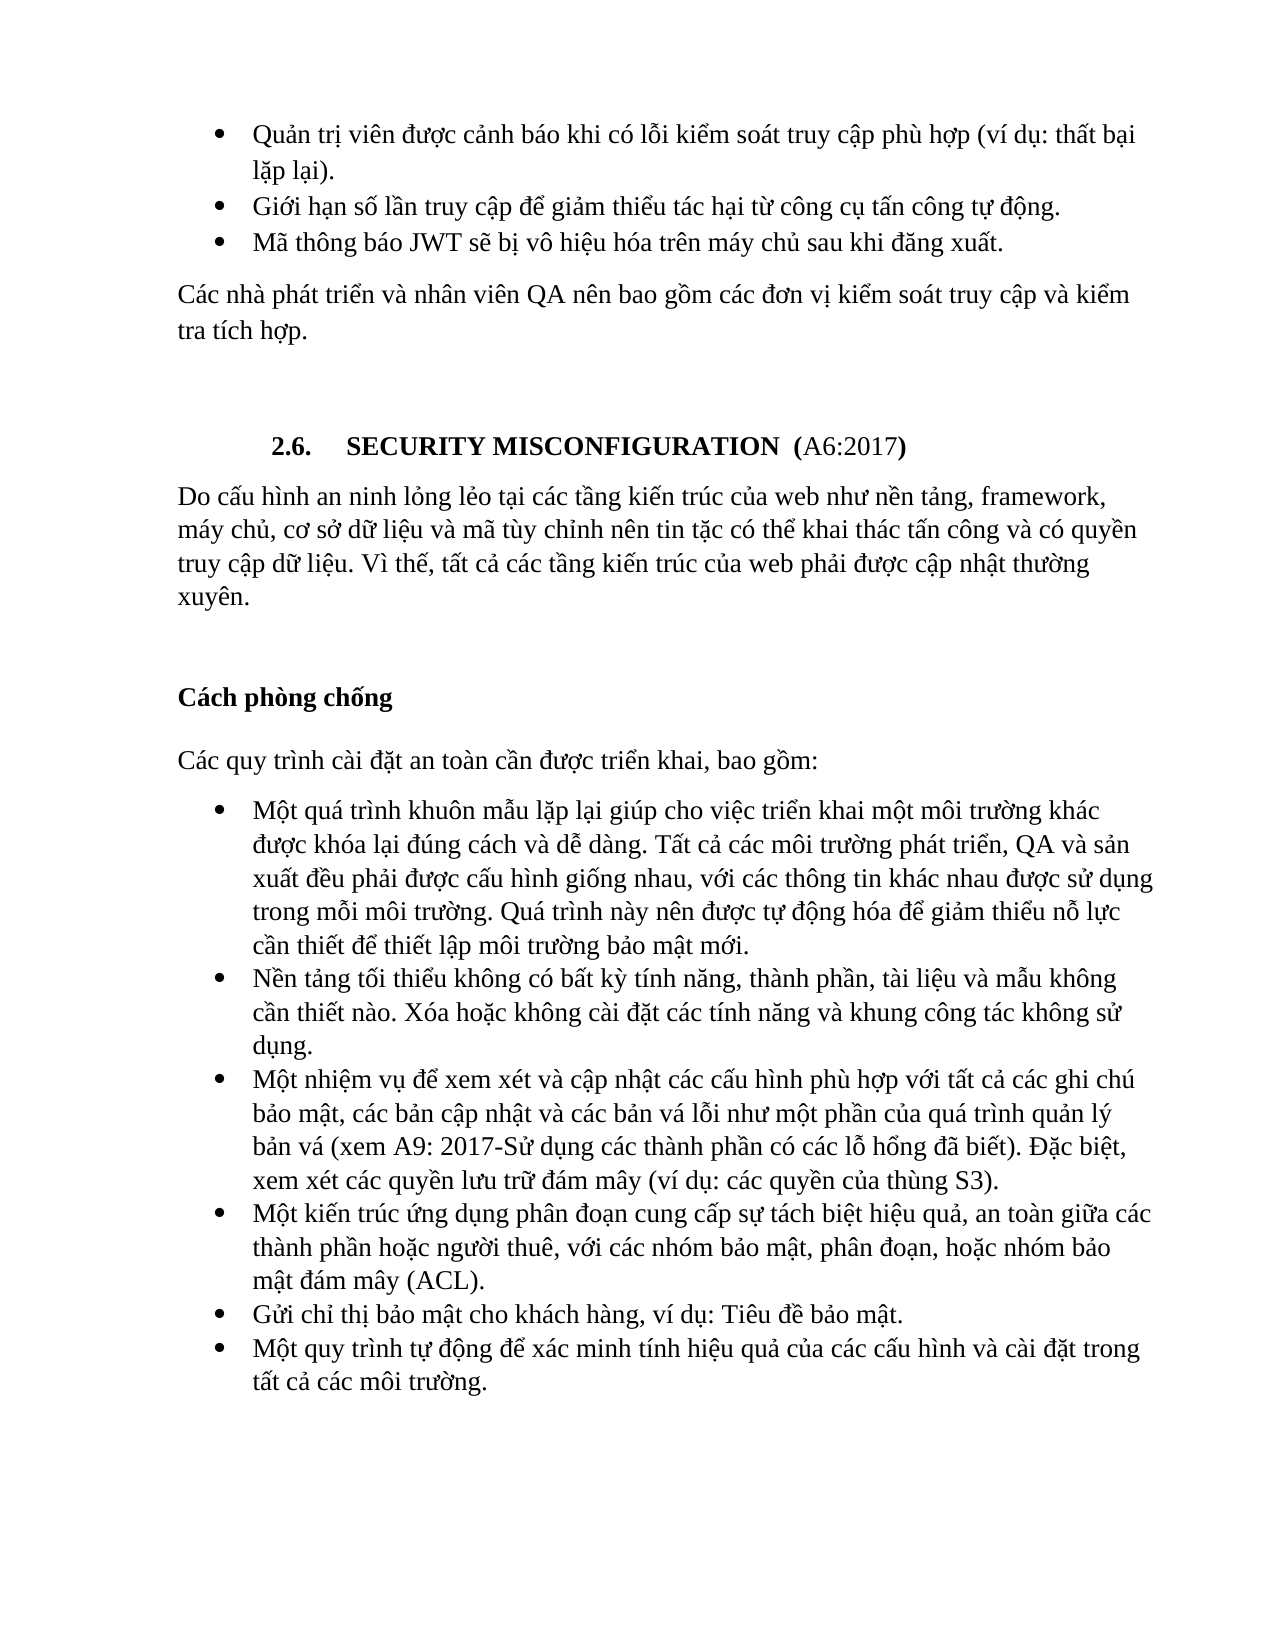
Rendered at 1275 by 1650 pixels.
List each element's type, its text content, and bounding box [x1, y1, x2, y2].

list Một quy trình tự động để xác minh tính hiệu quả của các cấu hình và cài đặt trong tất cả các môi trường. [215, 1332, 1157, 1397]
list Một nhiệm vụ để xem xét và cập nhật các cấu hình phù hợp với tất cả các ghi chú bảo mật, các bản cập nhật và các bản vá lỗi như một phần của quá trình quản lý bản vá (xem A9: 2017-Sử dụng các thành phần có các lỗ hổng đã biết). Đặc biệt, xem xét các quyền lưu trữ đám mây (ví dụ: các quyền của thùng S3). [215, 1063, 1157, 1195]
list Quản trị viên được cảnh báo khi có lỗi kiểm soát truy cập phù hợp (ví dụ: thất bại lặp lại). [215, 118, 1157, 185]
list SECURITY MISCONFIGURATION (A6:2017) [271, 430, 1157, 461]
text Các nhà phát triển và nhân viên QA nên bao gồm các đơn vị kiểm soát truy cập và kiểm tra tích hợp. [177, 278, 1157, 345]
list Một quá trình khuôn mẫu lặp lại giúp cho việc triển khai một môi trường khác được khóa lại đúng cách và dễ dàng. Tất cả các môi trường phát triển, QA và sản xuất đều phải được cấu hình giống nhau, với các thông tin khác nhau được sử dụng trong mỗi môi trường. Quá trình này nên được tự động hóa để giảm thiểu nỗ lực cần thiết để thiết lập môi trường bảo mật mới. [215, 794, 1157, 960]
text Các quy trình cài đặt an toàn cần được triển khai, bao gồm: [177, 744, 1157, 775]
list Mã thông báo JWT sẽ bị vô hiệu hóa trên máy chủ sau khi đăng xuất. [215, 226, 1157, 257]
text Cách phòng chống [177, 681, 1157, 712]
list Nền tảng tối thiểu không có bất kỳ tính năng, thành phần, tài liệu và mẫu không cần thiết nào. Xóa hoặc không cài đặt các tính năng và khung công tác không sử dụng. [215, 962, 1157, 1061]
list Một kiến ​​trúc ứng dụng phân đoạn cung cấp sự tách biệt hiệu quả, an toàn giữa các thành phần hoặc người thuê, với các nhóm bảo mật, phân đoạn, hoặc nhóm bảo mật đám mây (ACL). [215, 1197, 1157, 1296]
list Gửi chỉ thị bảo mật cho khách hàng, ví dụ: Tiêu đề bảo mật. [215, 1298, 1157, 1329]
list Giới hạn số lần truy cập để giảm thiểu tác hại từ công cụ tấn công tự động. [215, 190, 1157, 221]
text Do cấu hình an ninh lỏng lẻo tại các tầng kiến trúc của web như nền tảng, framework, máy chủ, cơ sở dữ liệu và mã tùy chỉnh nên tin tặc có thể khai thác tấn công và có quyền truy cập dữ liệu. Vì thế, tất cả các tầng kiến trúc của web phải được cập nhật thường xuyên. [177, 480, 1157, 612]
